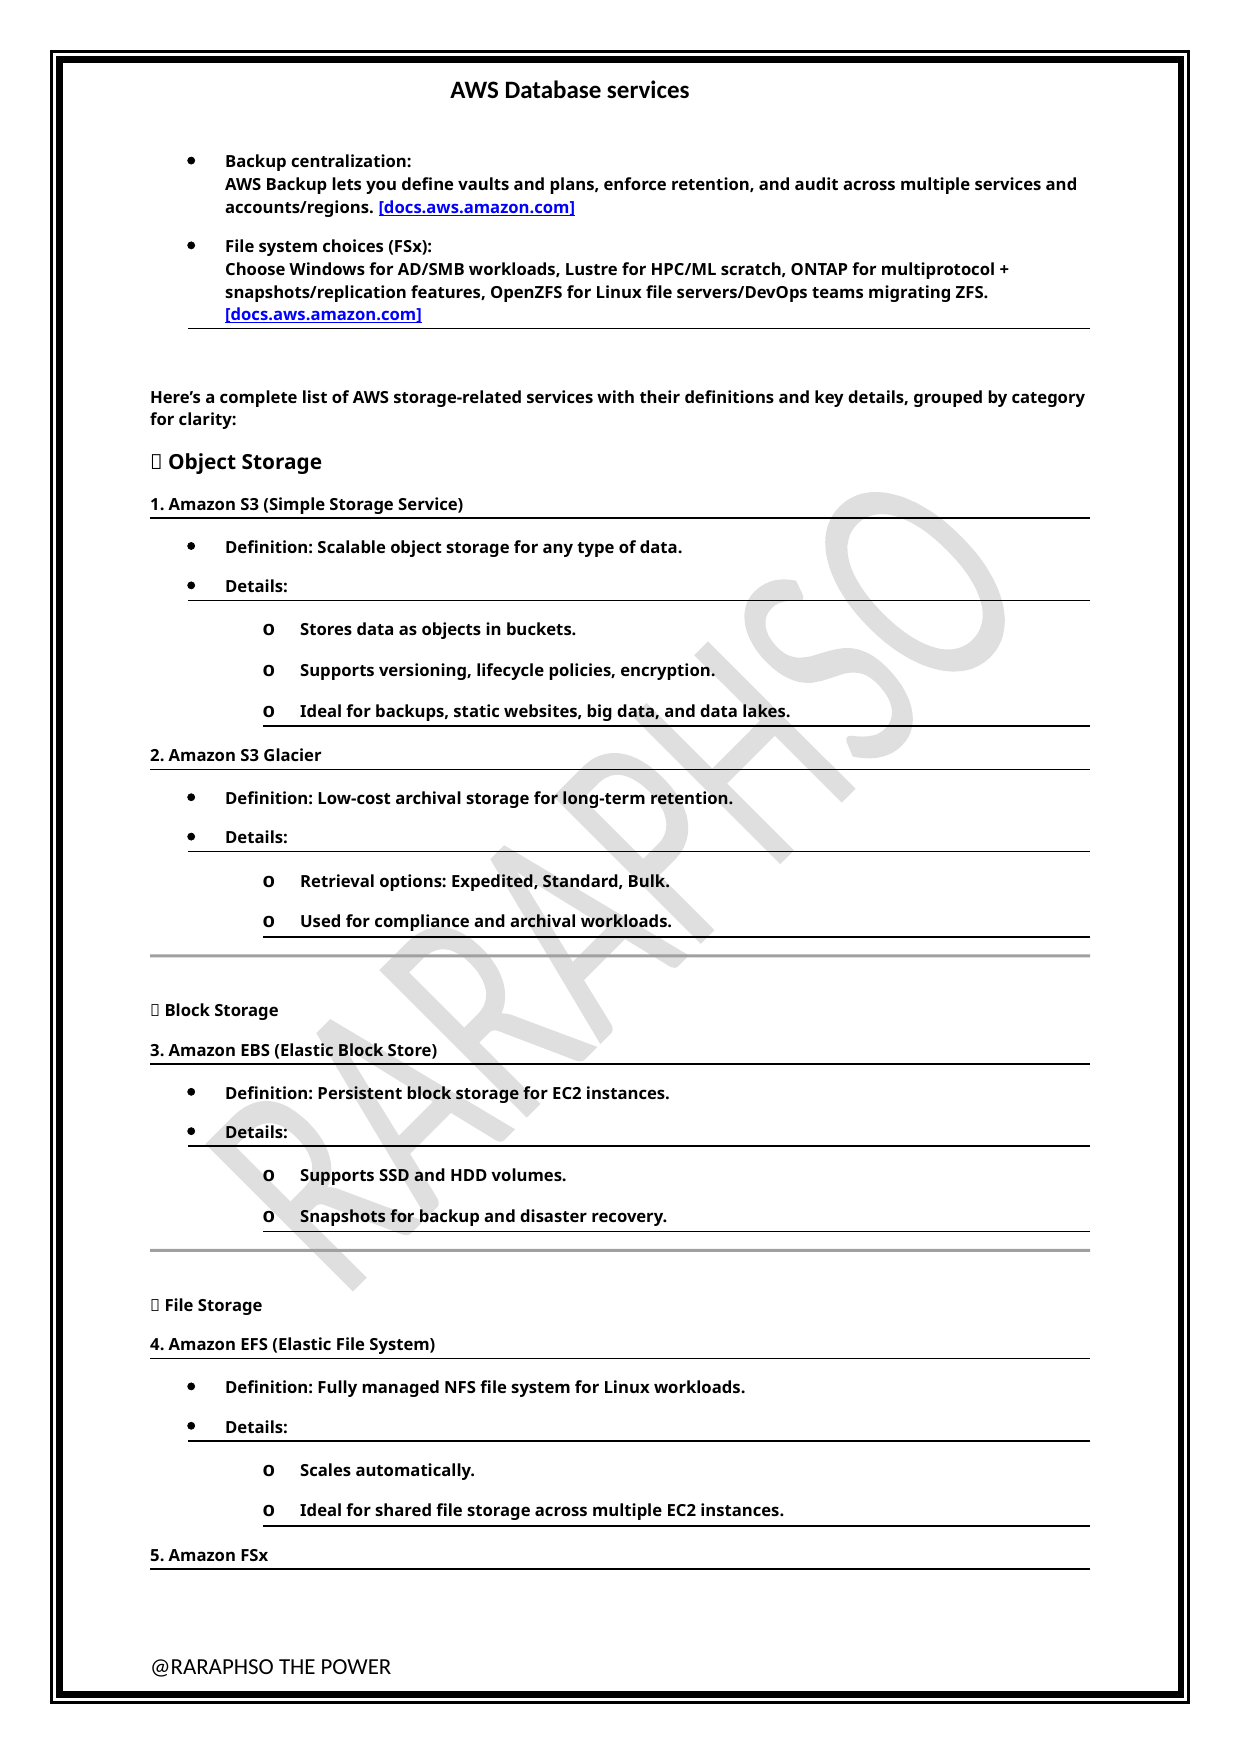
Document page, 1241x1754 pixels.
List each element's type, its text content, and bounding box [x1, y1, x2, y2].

list Definition: Low-cost archival storage for long-term retention. [187, 787, 1090, 809]
text 5. Amazon FSx [150, 1543, 1090, 1568]
list Ideal for backups, static websites, big data, and data lakes. [262, 699, 1090, 727]
text 3. Amazon EBS (Elastic Block Store) [150, 1038, 1090, 1063]
list Retrieval options: Expedited, Standard, Bulk. [262, 869, 1090, 893]
text 4. Amazon EFS (Elastic File System) [150, 1333, 1090, 1358]
text ✅ Block Storage [150, 999, 1090, 1022]
list File system choices (FSx): Choose Windows for AD/SMB workloads, Lustre for HPC/ML scratch, ONTAP for multiprotocol + snapshots/replication features, OpenZFS for Linux file servers/DevOps teams migrating ZFS. [docs.aws.amazon.com] [187, 235, 1090, 329]
list Supports SSD and HDD volumes. [262, 1164, 1090, 1188]
list Definition: Persistent block storage for EC2 instances. [187, 1081, 1090, 1104]
list Supports versioning, lifecycle policies, encryption. [262, 659, 1090, 683]
list Ideal for shared file storage across multiple EC2 instances. [262, 1499, 1090, 1527]
list Details: [187, 575, 1090, 601]
list Definition: Fully managed NFS file system for Linux workloads. [187, 1376, 1090, 1399]
text ✅ Object Storage [150, 447, 1090, 476]
list Snapshots for backup and disaster recovery. [262, 1204, 1090, 1232]
list Definition: Scalable object storage for any type of data. [187, 536, 1090, 558]
list Stores data as objects in buckets. [262, 618, 1090, 642]
text ✅ File Storage [150, 1293, 1090, 1316]
list Used for compliance and archival workloads. [262, 910, 1090, 938]
text 2. Amazon S3 Glacier [150, 744, 1090, 769]
list Details: [187, 1121, 1090, 1147]
list Scales automatically. [262, 1458, 1090, 1482]
list Details: [187, 826, 1090, 852]
text Here’s a complete list of AWS storage-related services with their definitions and key details, grouped by category for clarity: [150, 385, 1090, 431]
list Details: [187, 1415, 1090, 1442]
text 1. Amazon S3 (Simple Storage Service) [150, 492, 1090, 517]
list Backup centralization: AWS Backup lets you define vaults and plans, enforce retention, and audit across multiple services and accounts/regions. [docs.aws.amazon.com] [187, 150, 1090, 218]
